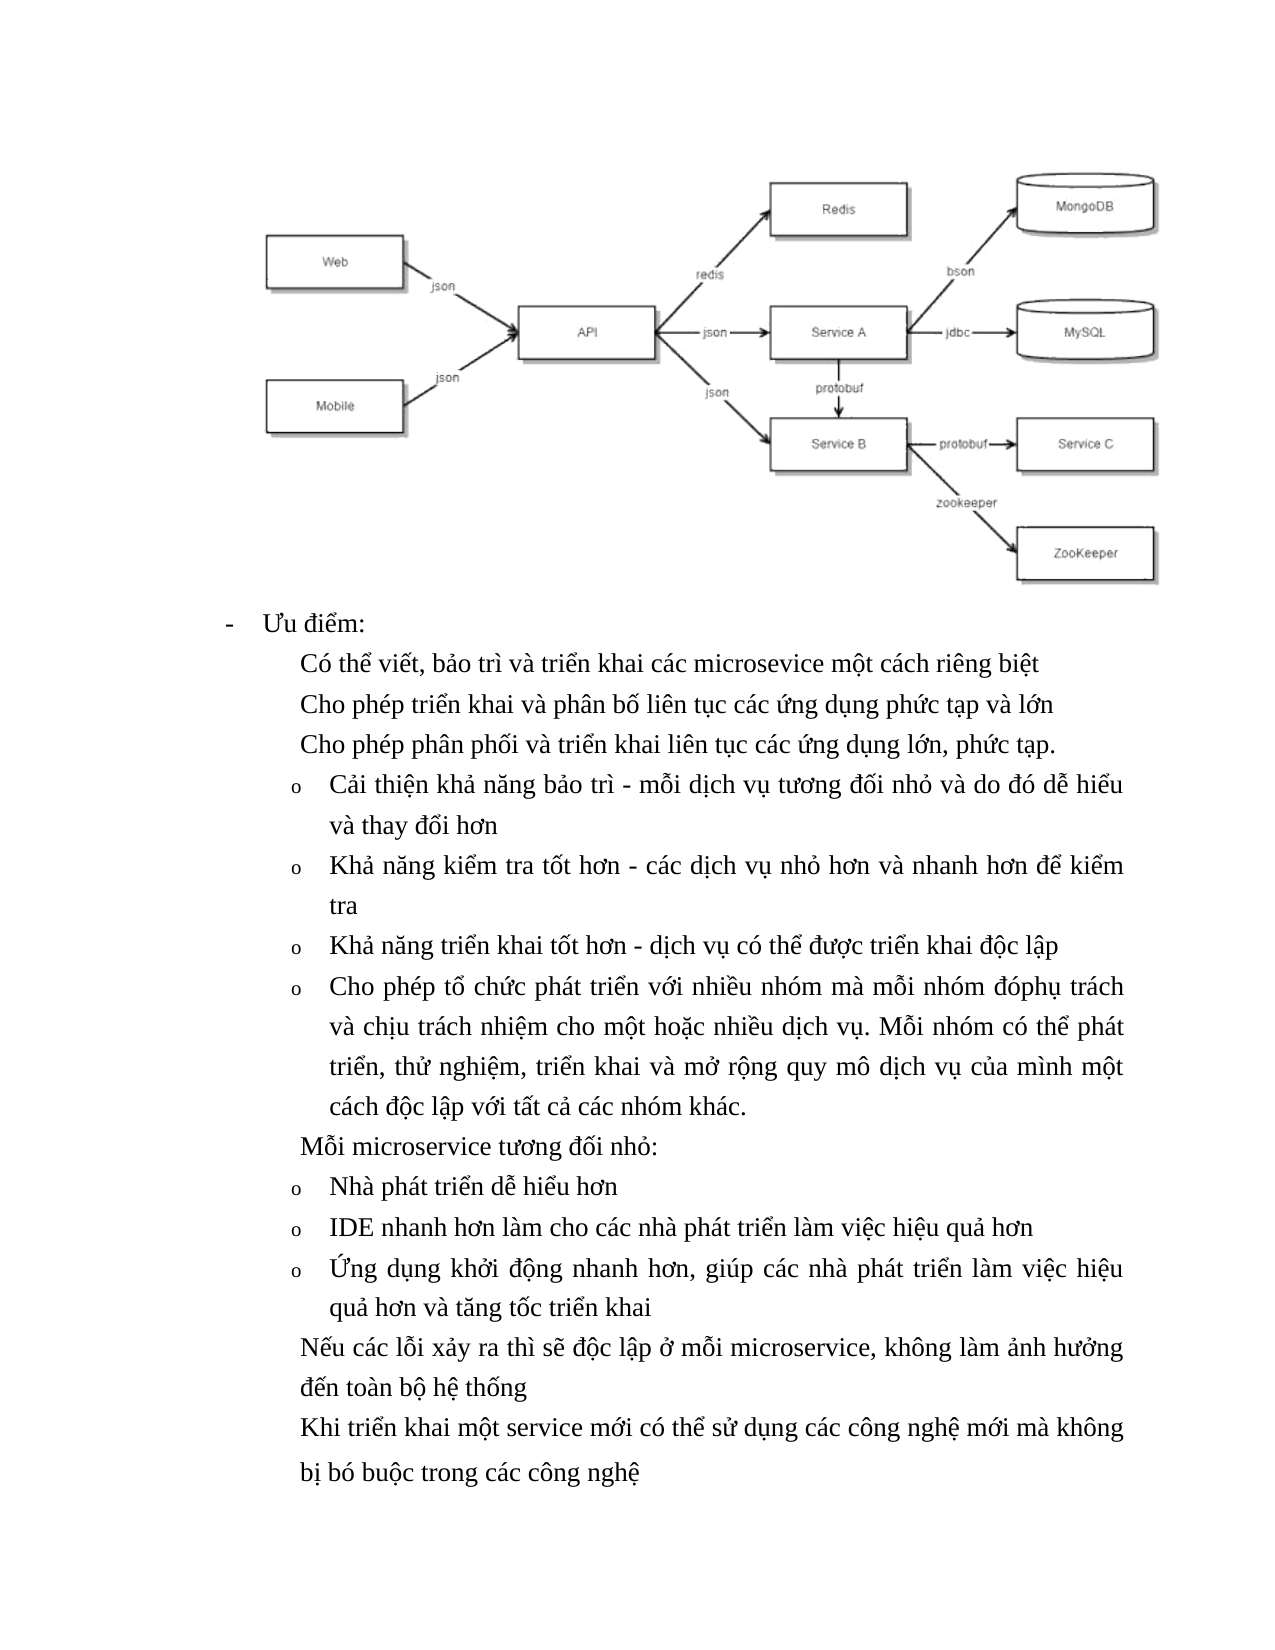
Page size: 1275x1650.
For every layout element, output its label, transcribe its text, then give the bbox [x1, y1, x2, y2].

list Cho phép phân phối và triển khai liên tục các ứng dụng lớn, phức tạp. [262, 728, 1125, 759]
picture [247, 150, 1178, 601]
list Mỗi microservice tương đối nhỏ: [262, 1130, 1125, 1161]
list Ưu điểm: [225, 607, 1125, 638]
list Khả năng kiểm tra tốt hơn - các dịch vụ nhỏ hơn và nhanh hơn để kiểm tra [291, 849, 1125, 920]
list Khi triển khai một service mới có thể sử dụng các công nghệ mới mà không bị bó buộc trong các công nghệ [262, 1411, 1125, 1488]
list IDE nhanh hơn làm cho các nhà phát triển làm việc hiệu quả hơn [291, 1212, 1125, 1243]
list Cải thiện khả năng bảo trì - mỗi dịch vụ tương đối nhỏ và do đó dễ hiểu và thay đổi hơn [291, 769, 1125, 840]
list Nếu các lỗi xảy ra thì sẽ độc lập ở mỗi microservice, không làm ảnh hưởng đến toàn bộ hệ thống [262, 1331, 1125, 1402]
list Ứng dụng khởi động nhanh hơn, giúp các nhà phát triển làm việc hiệu quả hơn và tăng tốc triển khai [291, 1252, 1125, 1322]
list Nhà phát triển dễ hiểu hơn [291, 1170, 1125, 1201]
list Khả năng triển khai tốt hơn - dịch vụ có thể được triển khai độc lập [291, 929, 1125, 960]
list Cho phép tổ chức phát triển với nhiều nhóm mà mỗi nhóm đóphụ trách và chịu trách nhiệm cho một hoặc nhiều dịch vụ. Mỗi nhóm có thể phát triển, thử nghiệm, triển khai và mở rộng quy mô dịch vụ của mình một cách độc lập với tất cả các nhóm khác. [291, 971, 1125, 1121]
list Cho phép triển khai và phân bố liên tục các ứng dụng phức tạp và lớn [262, 688, 1125, 719]
list Có thể viết, bảo trì và triển khai các microsevice một cách riêng biệt [262, 647, 1125, 678]
